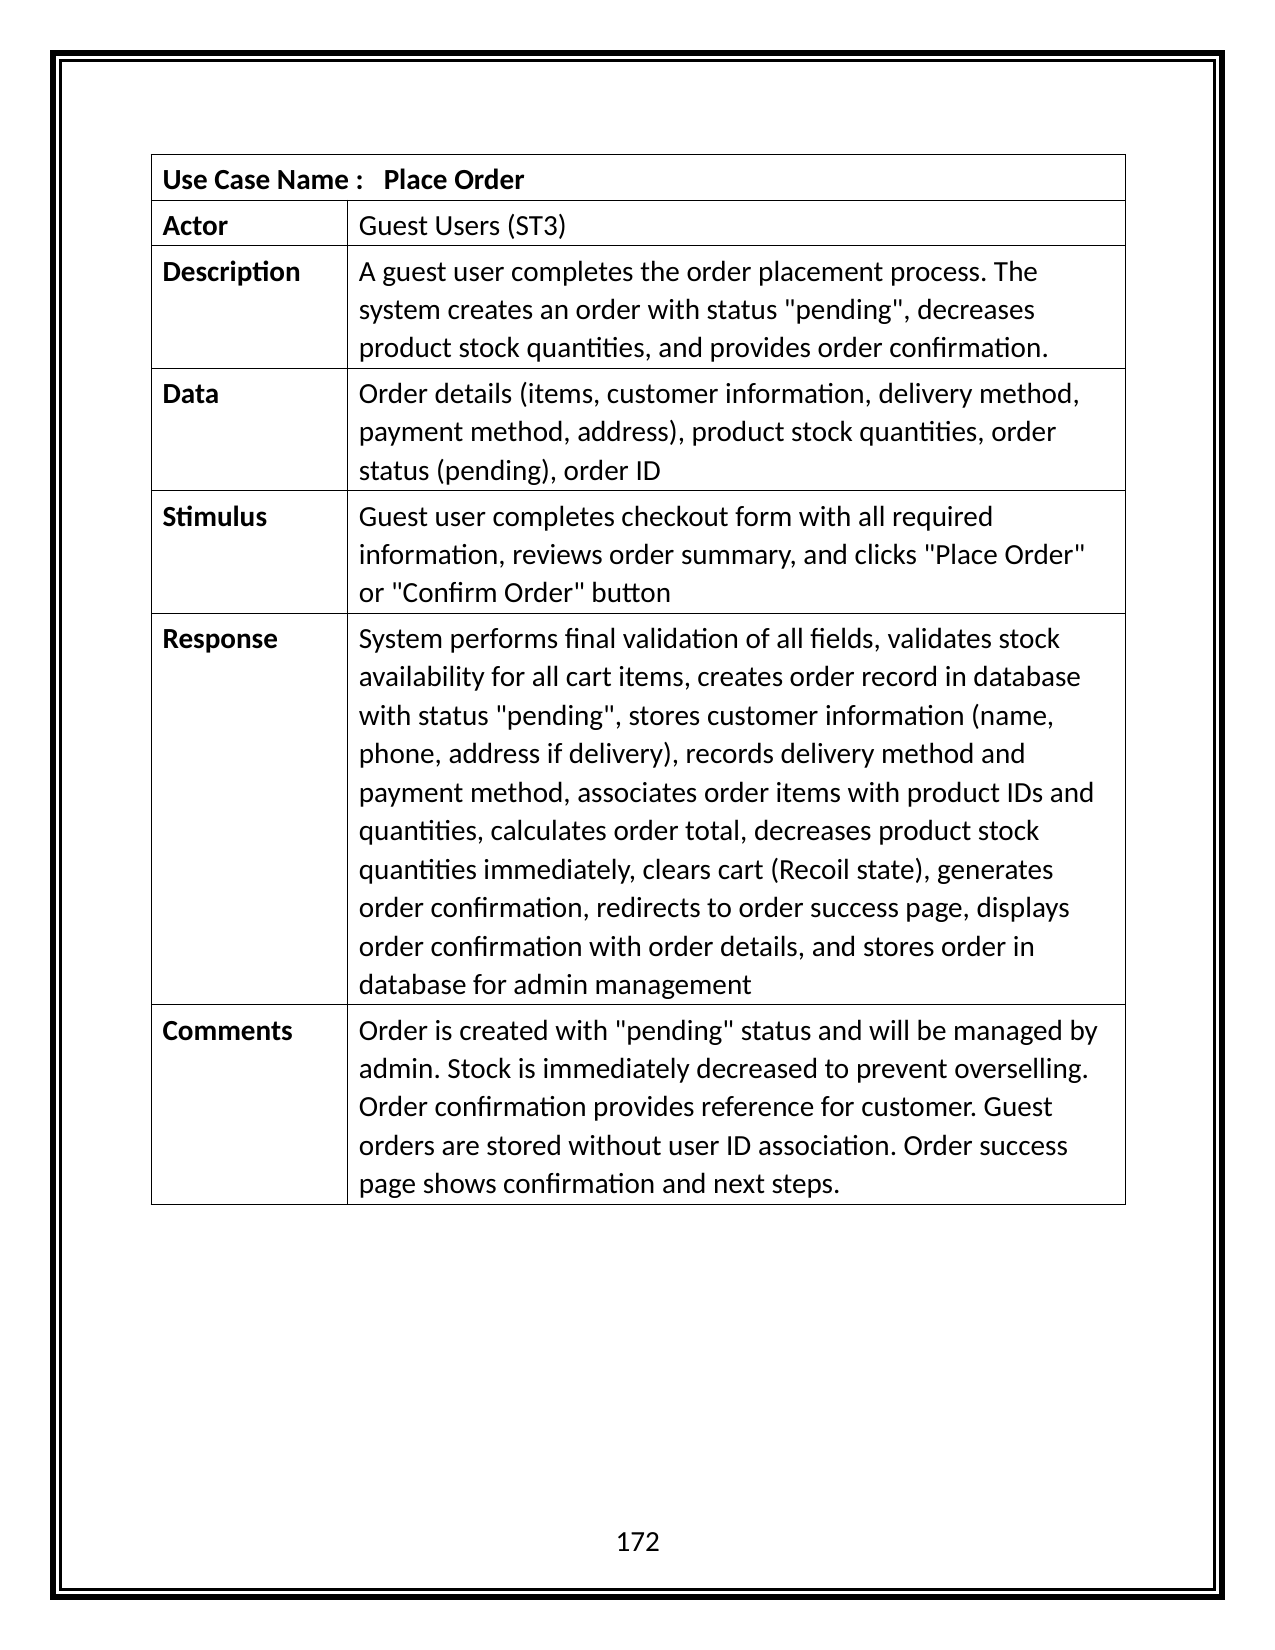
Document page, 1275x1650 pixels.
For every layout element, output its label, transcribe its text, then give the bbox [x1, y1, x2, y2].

table_cell A guest user completes the order placement process. The system creates an order with status "pending", decreases product stock quantities, and provides order confirmation. [348, 246, 1125, 368]
table_cell Guest user completes checkout form with all required information, reviews order summary, and clicks "Place Order" or "Confirm Order" button [348, 491, 1125, 613]
table_cell Data [152, 369, 347, 490]
table_cell Stimulus [152, 491, 347, 613]
table_cell Comments [152, 1005, 347, 1204]
table_cell Response [152, 614, 347, 1004]
table_cell Description [152, 246, 347, 368]
table_cell Guest Users (ST3) [348, 201, 1125, 245]
table_cell Order details (items, customer information, delivery method, payment method, address), product stock quantities, order status (pending), order ID [348, 369, 1125, 490]
table_cell Order is created with "pending" status and will be managed by admin. Stock is immediately decreased to prevent overselling. Order confirmation provides reference for customer. Guest orders are stored without user ID association. Order success page shows confirmation and next steps. [348, 1005, 1125, 1204]
table_cell System performs final validation of all fields, validates stock availability for all cart items, creates order record in database with status "pending", stores customer information (name, phone, address if delivery), records delivery method and payment method, associates order items with product IDs and quantities, calculates order total, decreases product stock quantities immediately, clears cart (Recoil state), generates order confirmation, redirects to order success page, displays order confirmation with order details, and stores order in database for admin management [348, 614, 1125, 1004]
table_header Use Case Name : Place Order [152, 155, 1125, 199]
table_cell Actor [152, 201, 347, 245]
